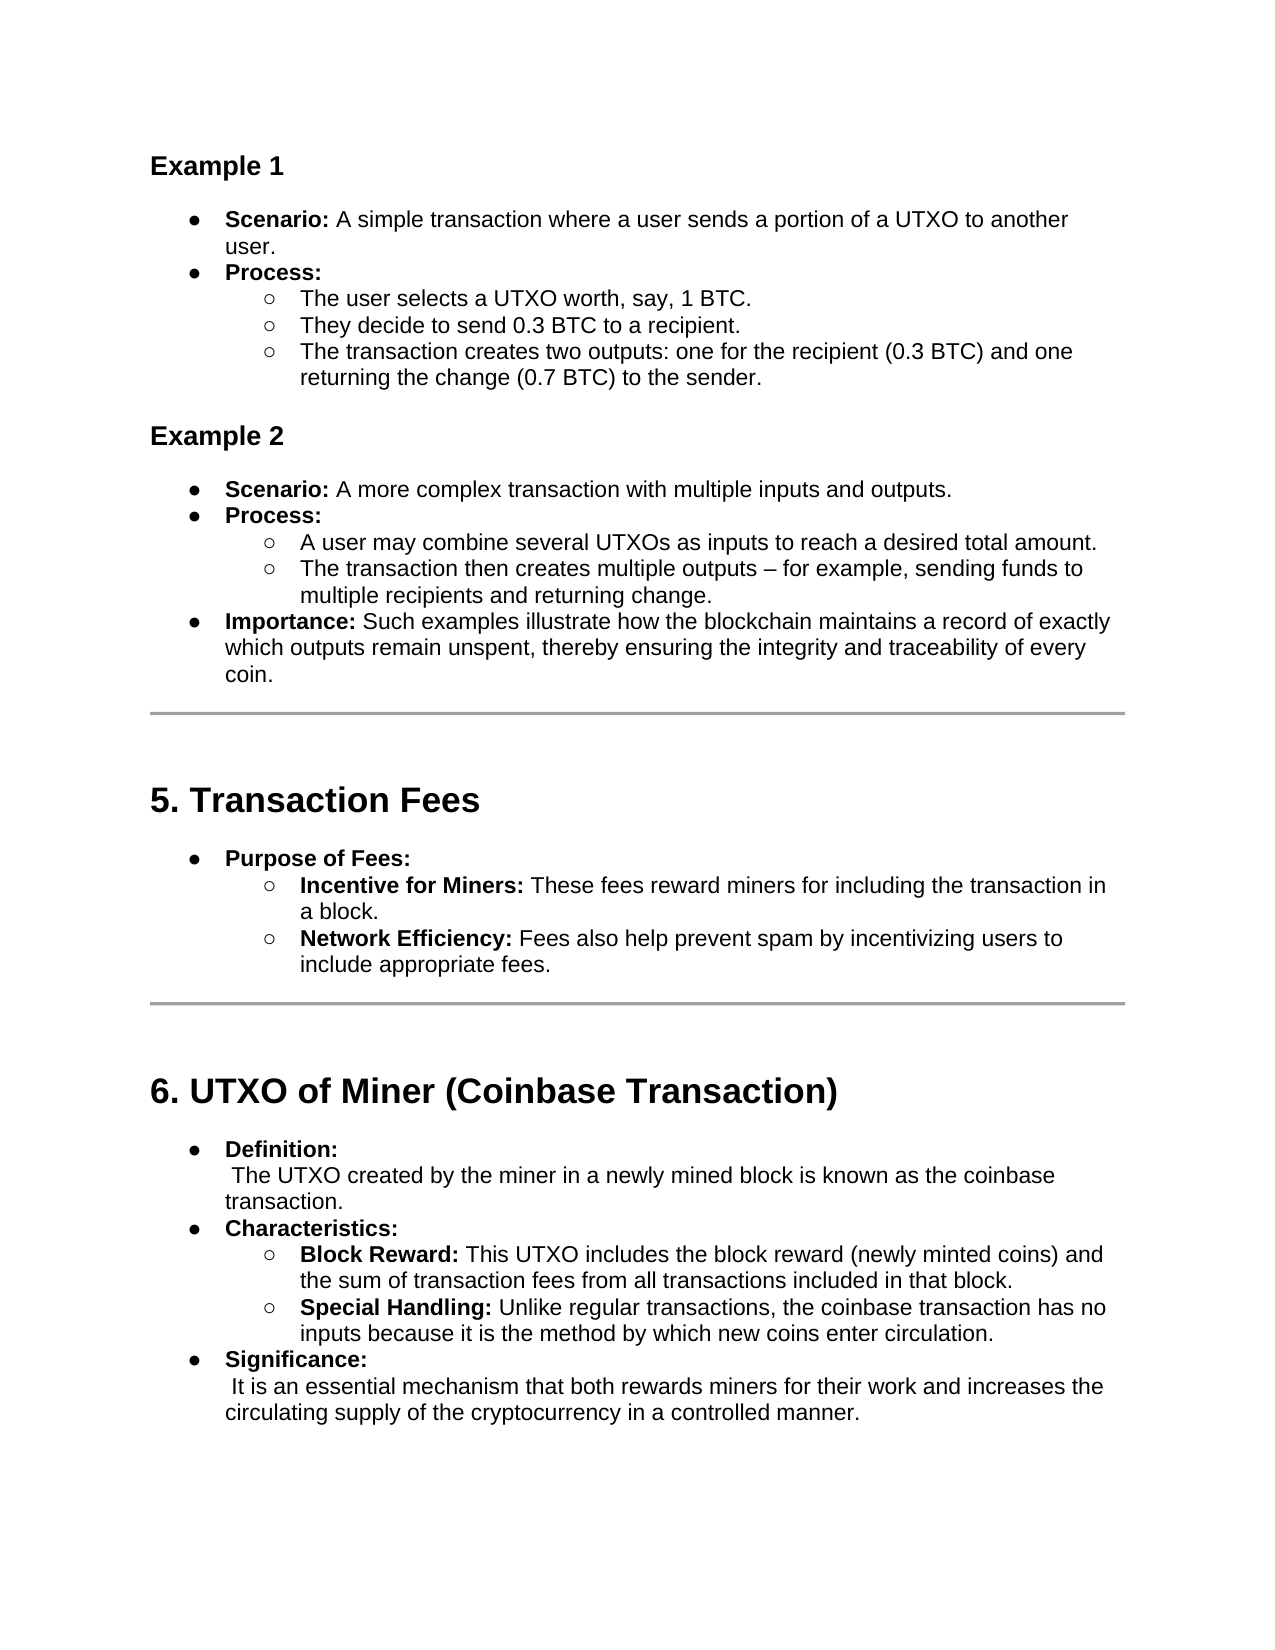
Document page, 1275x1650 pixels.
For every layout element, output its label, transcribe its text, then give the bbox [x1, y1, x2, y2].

list Scenario: A more complex transaction with multiple inputs and outputs. [187, 476, 1125, 502]
list The transaction creates two outputs: one for the recipient (0.3 BTC) and one returning the change (0.7 BTC) to the sender. [262, 338, 1125, 391]
list Incentive for Miners: These fees reward miners for including the transaction in a block. [262, 872, 1125, 924]
list Block Reward: This UTXO includes the block reward (newly minted coins) and the sum of transaction fees from all transactions included in that block. [262, 1241, 1125, 1294]
subtitle Example 1 [150, 150, 1125, 181]
list The user selects a UTXO worth, say, 1 BTC. [262, 285, 1125, 312]
list Characteristics: [187, 1215, 1125, 1241]
subtitle 5. Transaction Fees [150, 780, 1125, 820]
list Significance: It is an essential mechanism that both rewards miners for their work and increases the circulating supply of the cryptocurrency in a controlled manner. [187, 1346, 1125, 1426]
subtitle 6. UTXO of Miner (Coinbase Transaction) [150, 1070, 1125, 1111]
list A user may combine several UTXOs as inputs to reach a desired total amount. [262, 529, 1125, 555]
list Scenario: A simple transaction where a user sends a portion of a UTXO to another user. [187, 206, 1125, 259]
list Network Efficiency: Fees also help prevent spam by incentivizing users to include appropriate fees. [262, 924, 1125, 977]
list They decide to send 0.3 BTC to a recipient. [262, 312, 1125, 338]
list The transaction then creates multiple outputs – for example, sending funds to multiple recipients and returning change. [262, 555, 1125, 608]
list Definition: The UTXO created by the miner in a newly mined block is known as the coinbase transaction. [187, 1136, 1125, 1215]
list Process: [187, 259, 1125, 285]
subtitle Example 2 [150, 420, 1125, 451]
list Importance: Such examples illustrate how the blockchain maintains a record of exactly which outputs remain unspent, thereby ensuring the integrity and traceability of every coin. [187, 608, 1125, 687]
list Special Handling: Unlike regular transactions, the coinbase transaction has no inputs because it is the method by which new coins enter circulation. [262, 1294, 1125, 1346]
list Process: [187, 502, 1125, 529]
list Purpose of Fees: [187, 845, 1125, 872]
